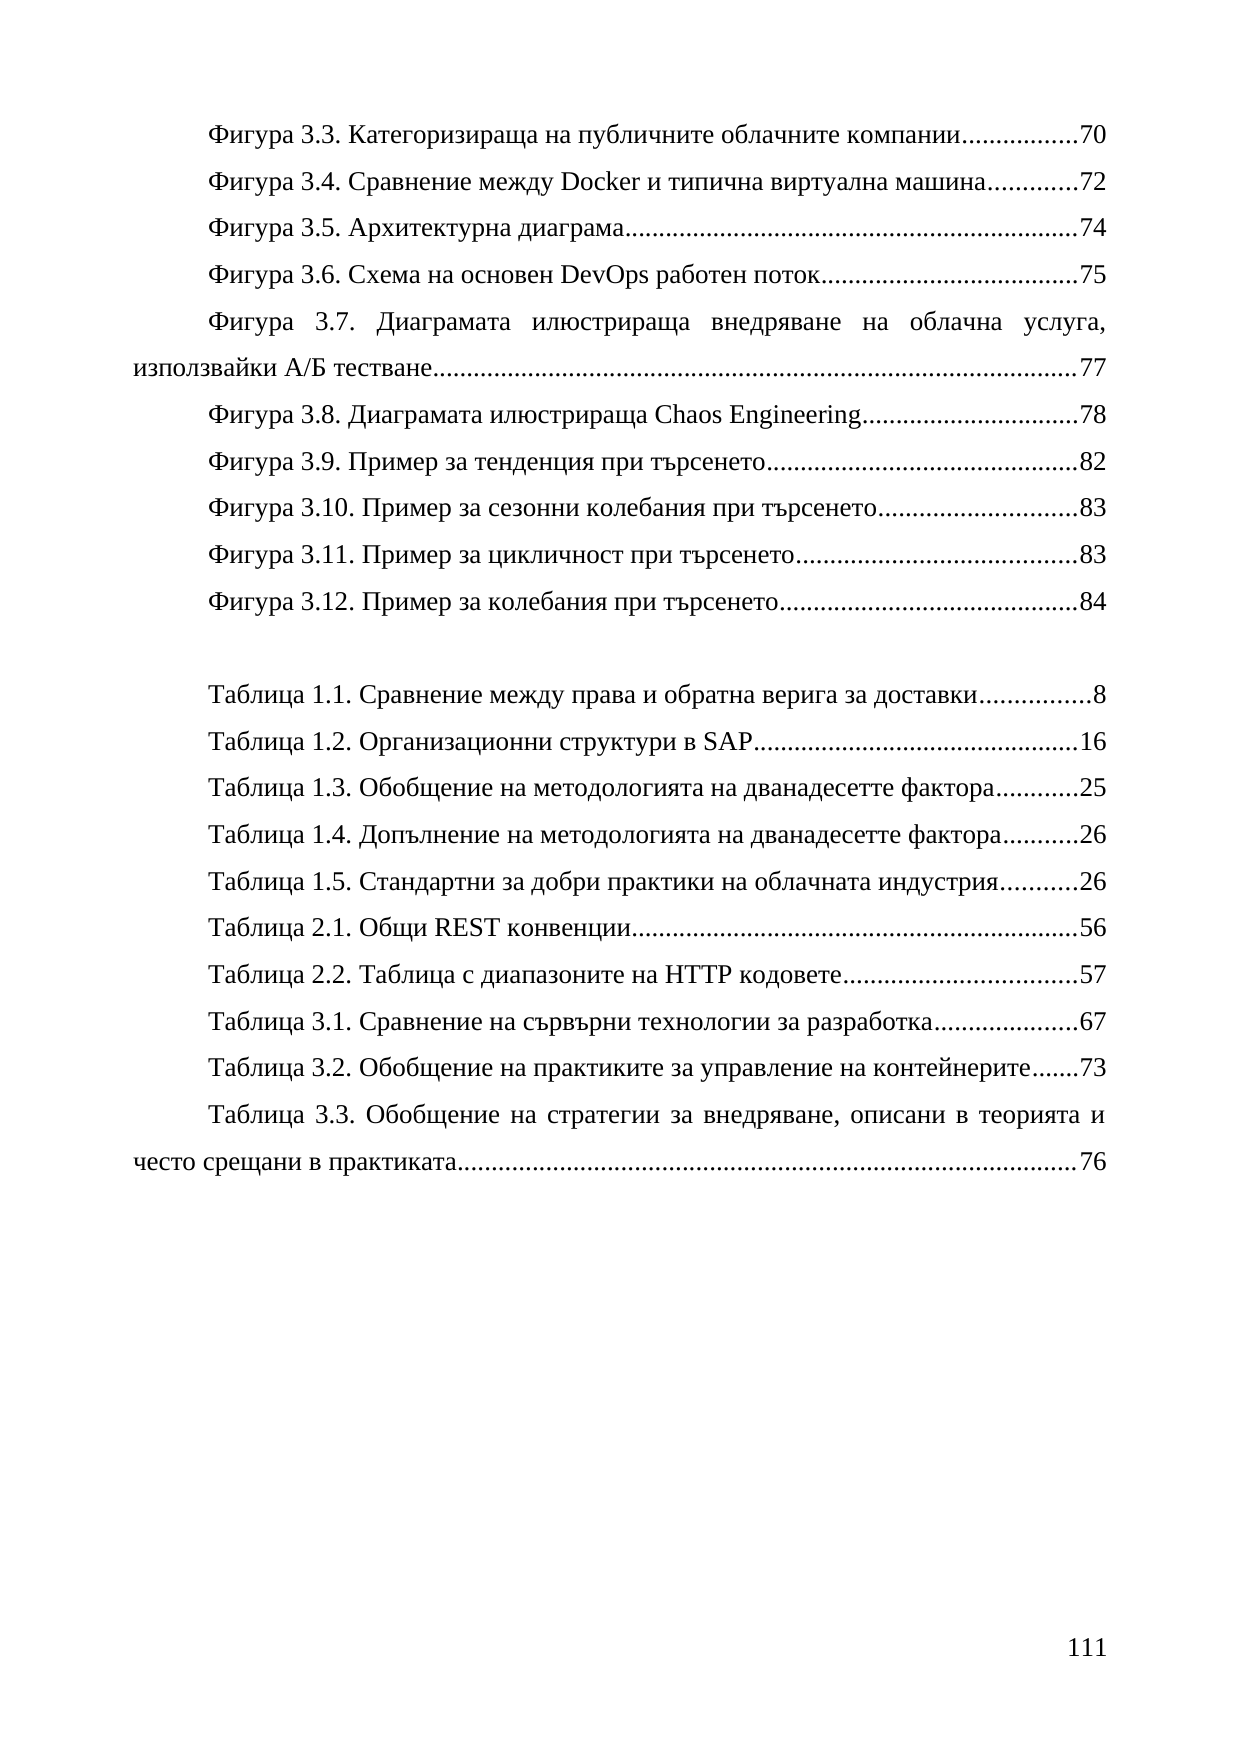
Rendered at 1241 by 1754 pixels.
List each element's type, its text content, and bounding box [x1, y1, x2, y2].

text Таблица 1.5. Стандартни за добри практики на облачната индустрия 26 [133, 865, 1107, 896]
text Таблица 3.3. Обобщение на стратегии за внедряване, описани в теорията и често срещани в практиката 76 [133, 1098, 1107, 1176]
text Таблица 3.2. Обобщение на практиките за управление на контейнерите 73 [133, 1051, 1107, 1083]
text Фигура 3.8. Диаграмата илюстрираща Chaos Engineering 78 [133, 398, 1107, 429]
text Фигура 3.9. Пример за тенденция при търсенето 82 [133, 445, 1107, 476]
text Таблица 1.3. Обобщение на методологията на дванадесетте фактора 25 [133, 771, 1107, 803]
text Таблица 2.1. Общи REST конвенции 56 [133, 911, 1107, 943]
text Таблица 3.1. Сравнение на сървърни технологии за разработка 67 [133, 1005, 1107, 1036]
text Фигура 3.10. Пример за сезонни колебания при търсенето 83 [133, 491, 1107, 523]
text Фигура 3.7. Диаграмата илюстрираща внедряване на облачна услуга, използвайки А/Б тестване 77 [133, 305, 1107, 383]
text Таблица 1.1. Сравнение между права и обратна верига за доставки 8 [133, 678, 1107, 709]
text Фигура 3.4. Сравнение между Docker и типична виртуална машина 72 [133, 165, 1107, 196]
text Фигура 3.11. Пример за цикличност при търсенето 83 [133, 538, 1107, 569]
text Фигура 3.3. Категоризираща на публичните облачните компании 70 [133, 118, 1107, 149]
text Фигура 3.6. Схема на основен DevOps работен поток 75 [133, 258, 1107, 289]
text Таблица 1.2. Организационни структури в SAP 16 [133, 725, 1107, 756]
text Фигура 3.12. Пример за колебания при търсенето 84 [133, 585, 1107, 616]
text Таблица 2.2. Таблица с диапазоните на HTTP кодовете 57 [133, 958, 1107, 989]
text Фигура 3.5. Архитектурна диаграма 74 [133, 211, 1107, 243]
text Таблица 1.4. Допълнение на методологията на дванадесетте фактора 26 [133, 818, 1107, 849]
